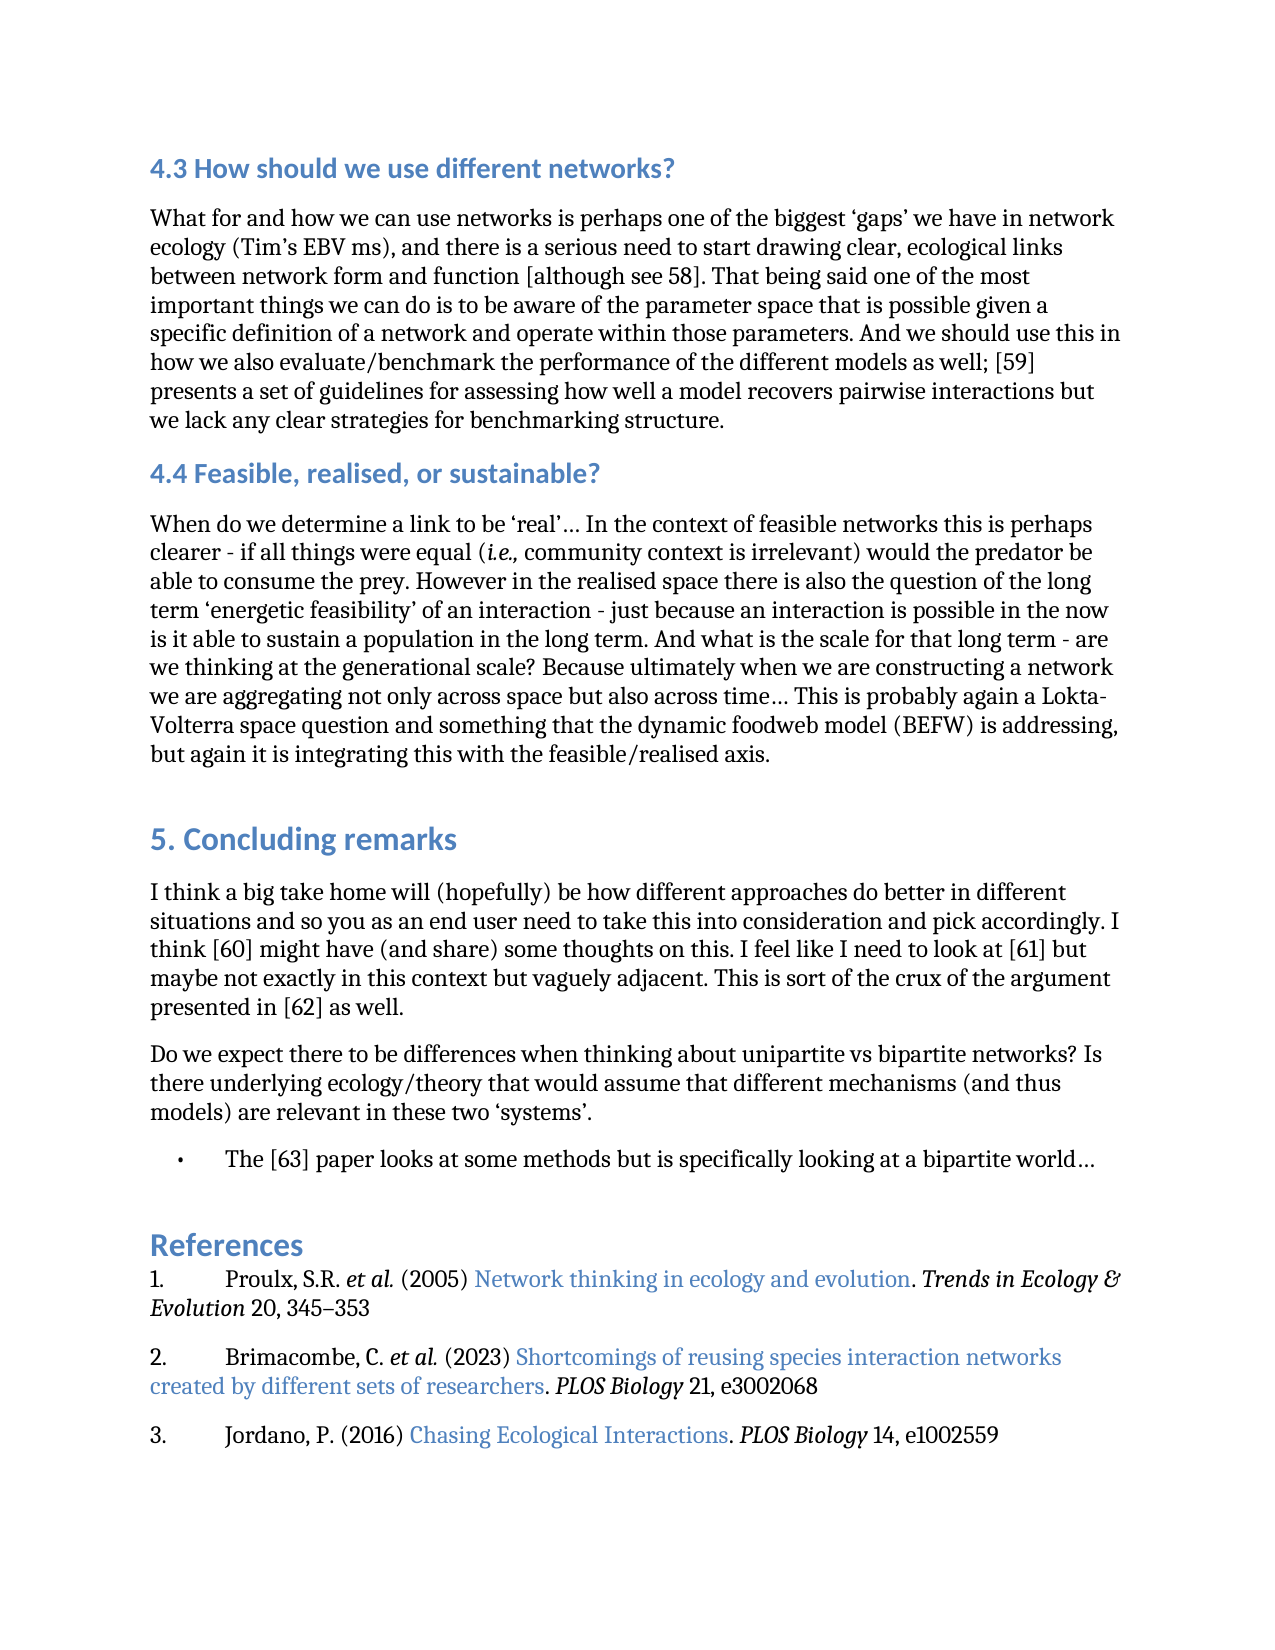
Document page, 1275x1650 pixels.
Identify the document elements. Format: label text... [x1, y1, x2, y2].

text 2. Brimacombe, C. et al. (2023) Shortcomings of reusing species interaction networks created by different sets of researchers. PLOS Biology 21, e3002068 [150, 1343, 1125, 1401]
text When do we determine a link to be ‘real’… In the context of feasible networks this is perhaps clearer - if all things were equal (i.e., community context is irrelevant) would the predator be able to consume the prey. However in the realised space there is also the question of the long term ‘energetic feasibility’ of an interaction - just because an interaction is possible in the now is it able to sustain a population in the long term. And what is the scale for that long term - are we thinking at the generational scale? Because ultimately when we are constructing a network we are aggregating not only across space but also across time… This is probably again a Lokta-Volterra space question and something that the dynamic foodweb model (BEFW) is addressing, but again it is integrating this with the feasible/realised axis. [150, 509, 1125, 768]
list The [63] paper looks at some methods but is specifically looking at a bipartite world… [175, 1145, 1125, 1174]
subtitle 4.4 Feasible, realised, or sustainable? [150, 455, 1125, 491]
text 1. Proulx, S.R. et al. (2005) Network thinking in ecology and evolution. Trends in Ecology & Evolution 20, 345–353 [150, 1265, 1125, 1322]
text Do we expect there to be differences when thinking about unipartite vs bipartite networks? Is there underlying ecology/theory that would assume that different mechanisms (and thus models) are relevant in these two ‘systems’. [150, 1040, 1125, 1127]
subtitle 4.3 How should we use different networks? [150, 150, 1125, 186]
subtitle 5. Concluding remarks [150, 818, 1125, 859]
subtitle References [150, 1224, 1125, 1265]
text 3. Jordano, P. (2016) Chasing Ecological Interactions. PLOS Biology 14, e1002559 [150, 1421, 1125, 1450]
text What for and how we can use networks is perhaps one of the biggest ‘gaps’ we have in network ecology (Tim’s EBV ms), and there is a serious need to start drawing clear, ecological links between network form and function [although see 58]. That being said one of the most important things we can do is to be aware of the parameter space that is possible given a specific definition of a network and operate within those parameters. And we should use this in how we also evaluate/benchmark the performance of the different models as well; [59] presents a set of guidelines for assessing how well a model recovers pairwise interactions but we lack any clear strategies for benchmarking structure. [150, 204, 1125, 434]
text I think a big take home will (hopefully) be how different approaches do better in different situations and so you as an end user need to take this into consideration and pick accordingly. I think [60] might have (and share) some thoughts on this. I feel like I need to look at [61] but maybe not exactly in this context but vaguely adjacent. This is sort of the crux of the argument presented in [62] as well. [150, 878, 1125, 1022]
